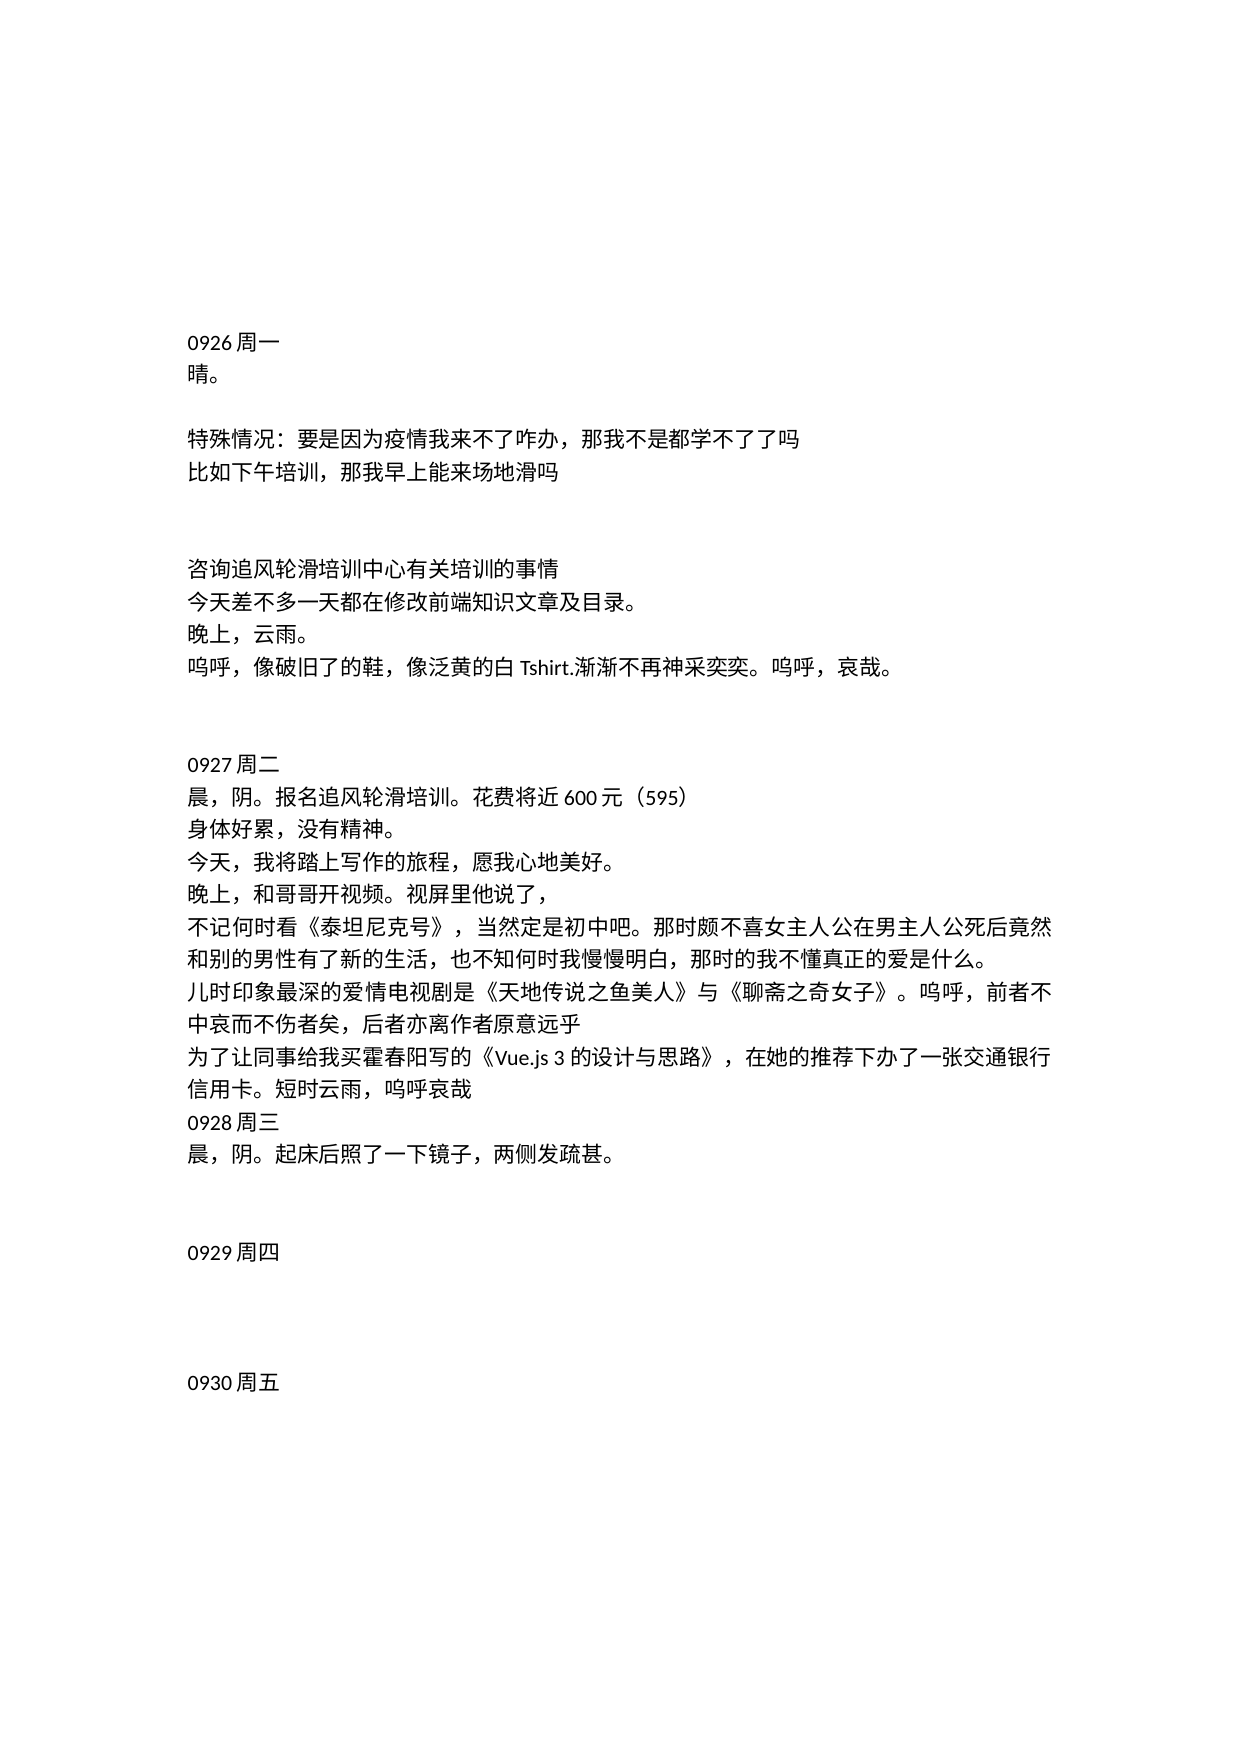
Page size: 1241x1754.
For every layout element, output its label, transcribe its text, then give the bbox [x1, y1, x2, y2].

text 0926周一 [187, 324, 1053, 357]
text 身体好累，没有精神。 [187, 812, 1053, 844]
text 呜呼，像破旧了的鞋，像泛黄的白Tshirt.渐渐不再神采奕奕。呜呼，哀哉。 [187, 649, 1053, 682]
text 咨询追风轮滑培训中心有关培训的事情 [187, 552, 1053, 584]
text 今天差不多一天都在修改前端知识文章及目录。 [187, 584, 1053, 617]
text 不记何时看《泰坦尼克号》，当然定是初中吧。那时颇不喜女主人公在男主人公死后竟然和别的男性有了新的生活，也不知何时我慢慢明白，那时的我不懂真正的爱是什么。 [187, 909, 1053, 974]
text 0928周三 [187, 1104, 1053, 1137]
text 儿时印象最深的爱情电视剧是《天地传说之鱼美人》与《聊斋之奇女子》。呜呼，前者不中哀而不伤者矣，后者亦离作者原意远乎 [187, 974, 1053, 1039]
text 今天，我将踏上写作的旅程，愿我心地美好。 [187, 844, 1053, 877]
text 比如下午培训，那我早上能来场地滑吗 [187, 454, 1053, 487]
text 0927周二 [187, 747, 1053, 779]
text 晨，阴。起床后照了一下镜子，两侧发疏甚。 [187, 1137, 1053, 1169]
text 特殊情况：要是因为疫情我来不了咋办，那我不是都学不了了吗 [187, 422, 1053, 454]
text 0929周四 [187, 1234, 1053, 1267]
text 晨，阴。报名追风轮滑培训。花费将近600元（595） [187, 779, 1053, 812]
text 为了让同事给我买霍春阳写的《Vue.js 3 的设计与思路》，在她的推荐下办了一张交通银行信用卡。短时云雨，呜呼哀哉 [187, 1039, 1053, 1104]
text 晚上，云雨。 [187, 617, 1053, 649]
text 晴。 [187, 357, 1053, 389]
text 晚上，和哥哥开视频。视屏里他说了， [187, 877, 1053, 909]
text 0930周五 [187, 1364, 1053, 1397]
